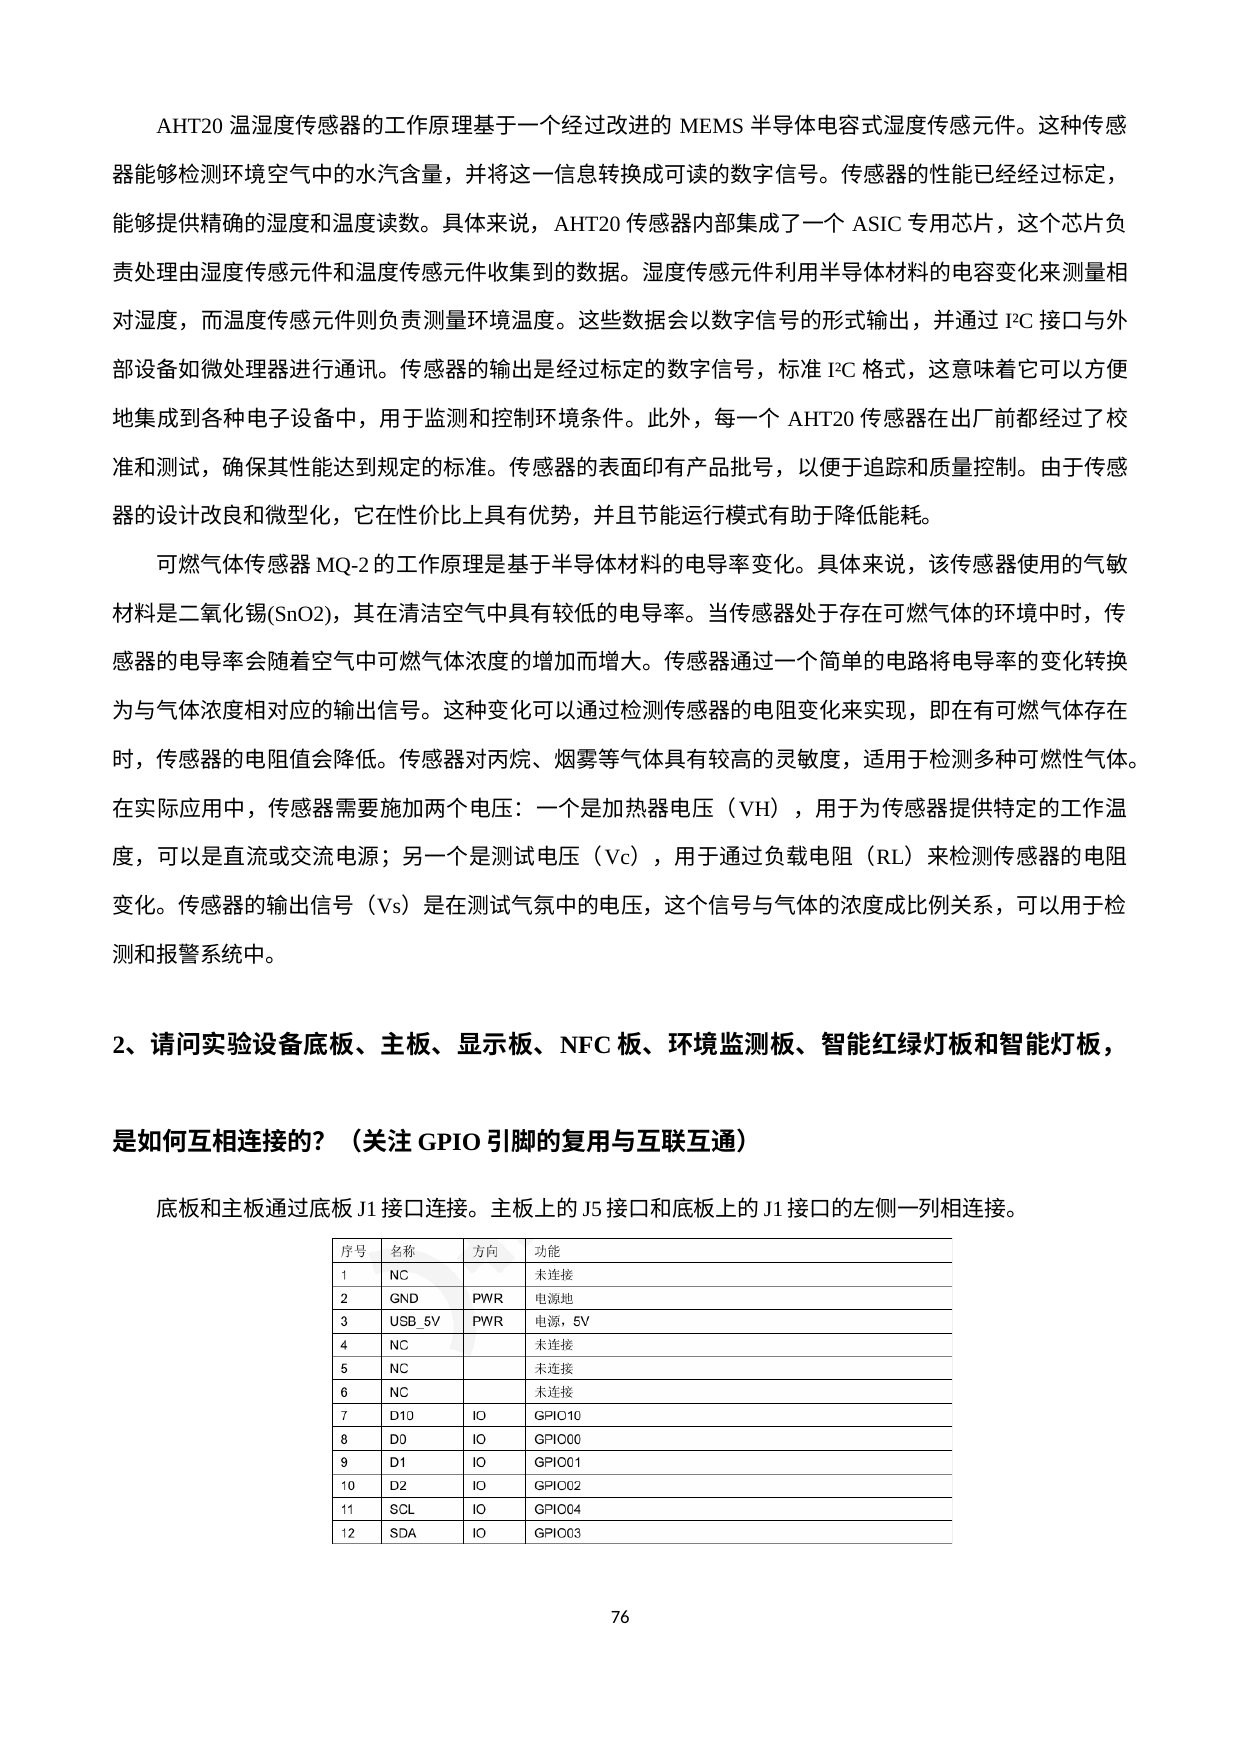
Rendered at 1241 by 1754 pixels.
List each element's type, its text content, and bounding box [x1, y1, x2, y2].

picture [331, 1238, 953, 1544]
text 2、请问实验设备底板、主板、显示板、NFC板、环境监测板、智能红绿灯板和智能灯板，是如何互相连接的？（关注GPIO引脚的复用与互联互通） [112, 1010, 1128, 1172]
text 底板和主板通过底板J1接口连接。主板上的J5接口和底板上的J1接口的左侧一列相连接。 [112, 1190, 1128, 1223]
text 可燃气体传感器MQ-2的工作原理是基于半导体材料的电导率变化。具体来说，该传感器使用的气敏材料是二氧化锡(SnO2)，其在清洁空气中具有较低的电导率。当传感器处于存在可燃气体的环境中时，传感器的电导率会随着空气中可燃气体浓度的增加而增大。传感器通过一个简单的电路将电导率的变化转换为与气体浓度相对应的输出信号。这种变化可以通过检测传感器的电阻变化来实现，即在有可燃气体存在时，传感器的电阻值会降低。传感器对丙烷、烟雾等气体具有较高的灵敏度，适用于检测多种可燃性气体。在实际应用中，传感器需要施加两个电压：一个是加热器电压（VH），用于为传感器提供特定的工作温度，可以是直流或交流电源；另一个是测试电压（Vc），用于通过负载电阻（RL）来检测传感器的电阻变化。传感器的输出信号（Vs）是在测试气氛中的电压，这个信号与气体的浓度成比例关系，可以用于检测和报警系统中。 [112, 546, 1128, 969]
text AHT20 温湿度传感器的工作原理基于一个经过改进的 MEMS 半导体电容式湿度传感元件。这种传感器能够检测环境空气中的水汽含量，并将这一信息转换成可读的数字信号。传感器的性能已经经过标定，能够提供精确的湿度和温度读数。具体来说，AHT20 传感器内部集成了一个 ASIC 专用芯片，这个芯片负责处理由湿度传感元件和温度传感元件收集到的数据。湿度传感元件利用半导体材料的电容变化来测量相对湿度，而温度传感元件则负责测量环境温度。这些数据会以数字信号的形式输出，并通过 I²C 接口与外部设备如微处理器进行通讯。传感器的输出是经过标定的数字信号，标准 I²C 格式，这意味着它可以方便地集成到各种电子设备中，用于监测和控制环境条件。此外，每一个 AHT20 传感器在出厂前都经过了校准和测试，确保其性能达到规定的标准。传感器的表面印有产品批号，以便于追踪和质量控制。由于传感器的设计改良和微型化，它在性价比上具有优势，并且节能运行模式有助于降低能耗。 [112, 108, 1128, 531]
